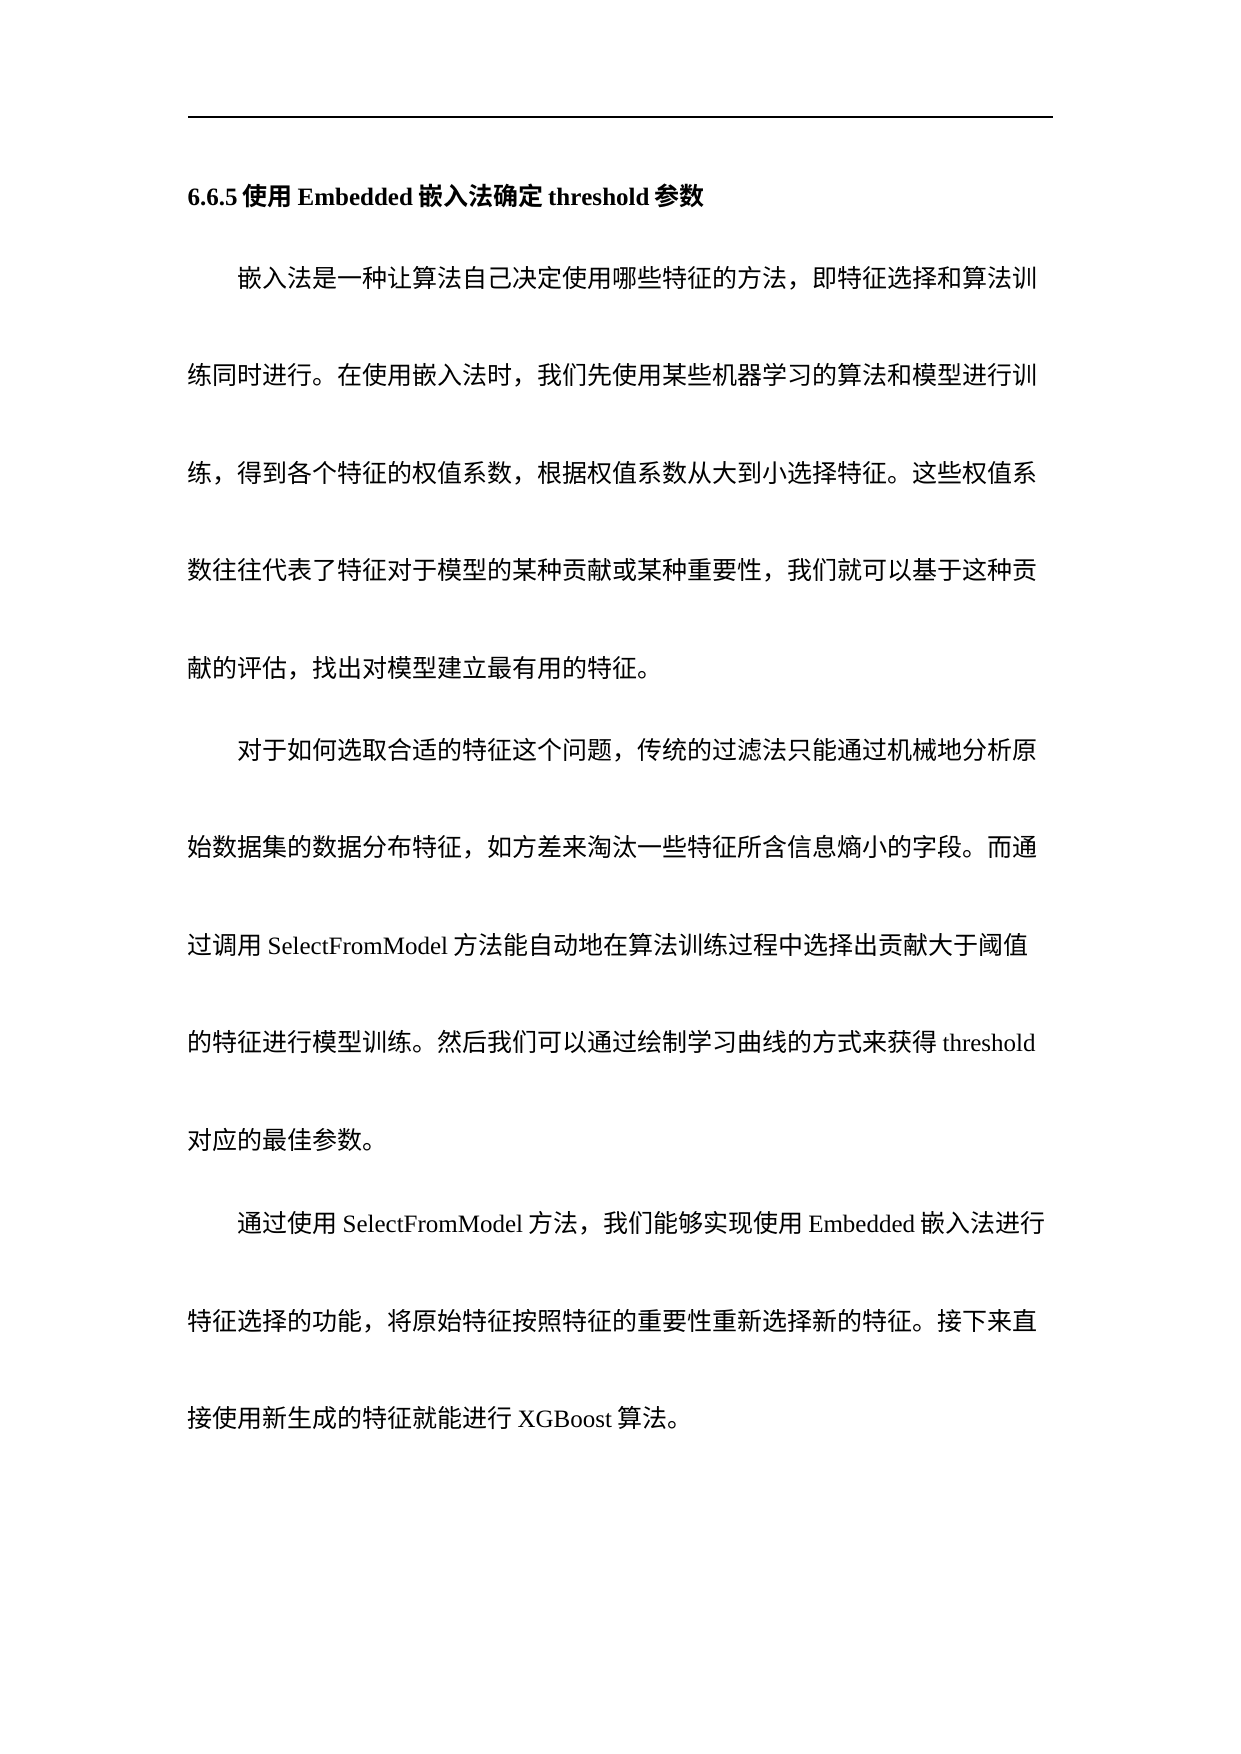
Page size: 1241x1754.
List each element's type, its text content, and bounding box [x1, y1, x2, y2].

text 通过使用SelectFromModel方法，我们能够实现使用Embedded嵌入法进行特征选择的功能，将原始特征按照特征的重要性重新选择新的特征。接下来直接使用新生成的特征就能进行XGBoost算法。 [187, 1189, 1053, 1449]
subtitle 6.6.5使用Embedded嵌入法确定threshold参数 [187, 162, 1053, 227]
text 对于如何选取合适的特征这个问题，传统的过滤法只能通过机械地分析原始数据集的数据分布特征，如方差来淘汰一些特征所含信息熵小的字段。而通过调用SelectFromModel方法能自动地在算法训练过程中选择出贡献大于阈值的特征进行模型训练。然后我们可以通过绘制学习曲线的方式来获得threshold对应的最佳参数。 [187, 717, 1053, 1172]
text 嵌入法是一种让算法自己决定使用哪些特征的方法，即特征选择和算法训练同时进行。在使用嵌入法时，我们先使用某些机器学习的算法和模型进行训练，得到各个特征的权值系数，根据权值系数从大到小选择特征。这些权值系数往往代表了特征对于模型的某种贡献或某种重要性，我们就可以基于这种贡献的评估，找出对模型建立最有用的特征。 [187, 245, 1053, 700]
